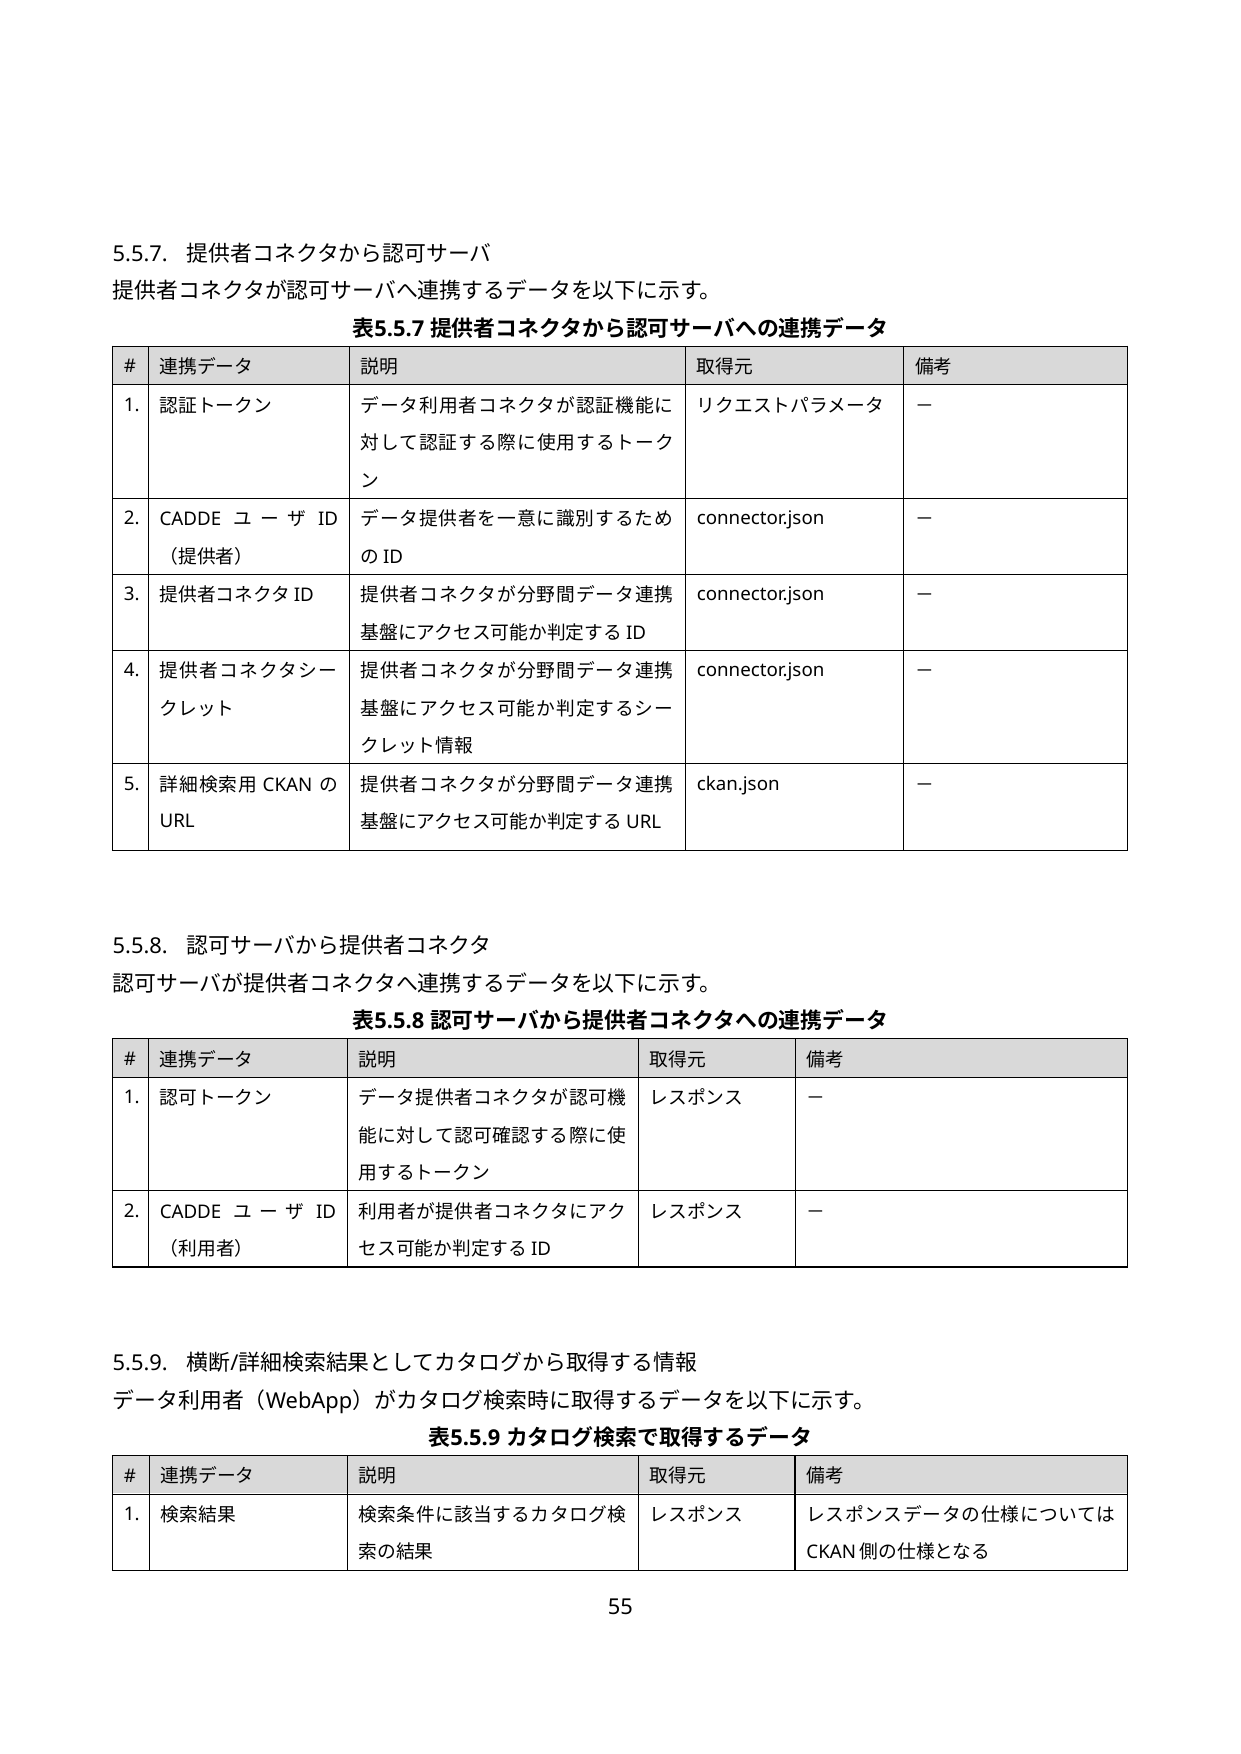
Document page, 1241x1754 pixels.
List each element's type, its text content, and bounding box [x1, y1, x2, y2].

table_cell 提供者コネクタが分野間データ連携基盤にアクセス可能か判定するシークレット情報 [350, 651, 685, 763]
table_cell ckan.json [686, 764, 903, 850]
table_cell － [904, 764, 1127, 850]
table_cell [113, 1191, 148, 1266]
table_header 説明 [348, 1456, 638, 1493]
table_cell リクエストパラメータ [686, 385, 903, 498]
table_cell [113, 651, 148, 763]
table_cell レスポンスデータの仕様についてはCKAN側の仕様となる [796, 1495, 1127, 1569]
table_cell [113, 385, 148, 498]
table_cell [113, 1495, 149, 1569]
table_cell [113, 499, 148, 574]
table_cell 利用者が提供者コネクタにアクセス可能か判定するID [348, 1191, 638, 1266]
table_cell [113, 764, 148, 850]
table_cell － [904, 499, 1127, 574]
table_cell レスポンス [639, 1078, 795, 1190]
table_header 取得元 [639, 1456, 794, 1493]
table_header 説明 [350, 347, 685, 384]
subtitle 提供者コネクタから認可サーバ [112, 233, 1128, 271]
text 表5.5.8 認可サーバから提供者コネクタへの連携データ [112, 1001, 1128, 1038]
table_cell 検索条件に該当するカタログ検索の結果 [348, 1495, 638, 1569]
table_cell レスポンス [639, 1495, 794, 1569]
table_header 説明 [348, 1039, 638, 1077]
table_header # [113, 347, 148, 384]
table_cell レスポンス [639, 1191, 795, 1266]
table_header 備考 [904, 347, 1127, 384]
table_cell － [904, 575, 1127, 650]
table_cell 認証トークン [149, 385, 349, 498]
table_header 取得元 [639, 1039, 795, 1077]
table_cell 提供者コネクタが分野間データ連携基盤にアクセス可能か判定するID [350, 575, 685, 650]
table_header 連携データ [149, 347, 349, 384]
table_cell 詳細検索用CKAN のURL [149, 764, 349, 850]
text 表5.5.9 カタログ検索で取得するデータ [112, 1417, 1128, 1455]
table_cell データ提供者を一意に識別するためのID [350, 499, 685, 574]
subtitle 認可サーバから提供者コネクタ [112, 926, 1128, 963]
table_cell [113, 575, 148, 650]
table_cell データ提供者コネクタが認可機能に対して認可確認する際に使用するトークン [348, 1078, 638, 1190]
text 認可サーバが提供者コネクタへ連携するデータを以下に示す。 [112, 963, 1128, 1001]
table_cell 認可トークン [149, 1078, 347, 1190]
table_header # [113, 1039, 148, 1077]
table_cell データ利用者コネクタが認証機能に対して認証する際に使用するトークン [350, 385, 685, 498]
table_cell － [904, 385, 1127, 498]
text 提供者コネクタが認可サーバへ連携するデータを以下に示す。 [112, 271, 1128, 308]
table_cell [113, 1078, 148, 1190]
table_header 連携データ [149, 1039, 347, 1077]
text データ利用者（WebApp）がカタログ検索時に取得するデータを以下に示す。 [112, 1380, 1128, 1417]
table_cell 提供者コネクタID [149, 575, 349, 650]
table_cell CADDEユーザID（提供者） [149, 499, 349, 574]
table_cell 提供者コネクタシークレット [149, 651, 349, 763]
text 表5.5.7 提供者コネクタから認可サーバへの連携データ [112, 308, 1128, 346]
table_cell CADDEユーザID（利用者） [149, 1191, 347, 1266]
table_header 備考 [796, 1456, 1127, 1493]
table_cell connector.json [686, 499, 903, 574]
table_cell － [796, 1078, 1127, 1190]
table_cell connector.json [686, 575, 903, 650]
table_cell connector.json [686, 651, 903, 763]
table_header 備考 [796, 1039, 1127, 1077]
table_cell 検索結果 [150, 1495, 347, 1569]
table_header 取得元 [686, 347, 903, 384]
table_cell － [904, 651, 1127, 763]
subtitle 横断/詳細検索結果としてカタログから取得する情報 [112, 1342, 1128, 1380]
table_cell 提供者コネクタが分野間データ連携基盤にアクセス可能か判定するURL [350, 764, 685, 850]
table_header # [113, 1456, 149, 1493]
table_cell － [796, 1191, 1127, 1266]
table_header 連携データ [150, 1456, 347, 1493]
